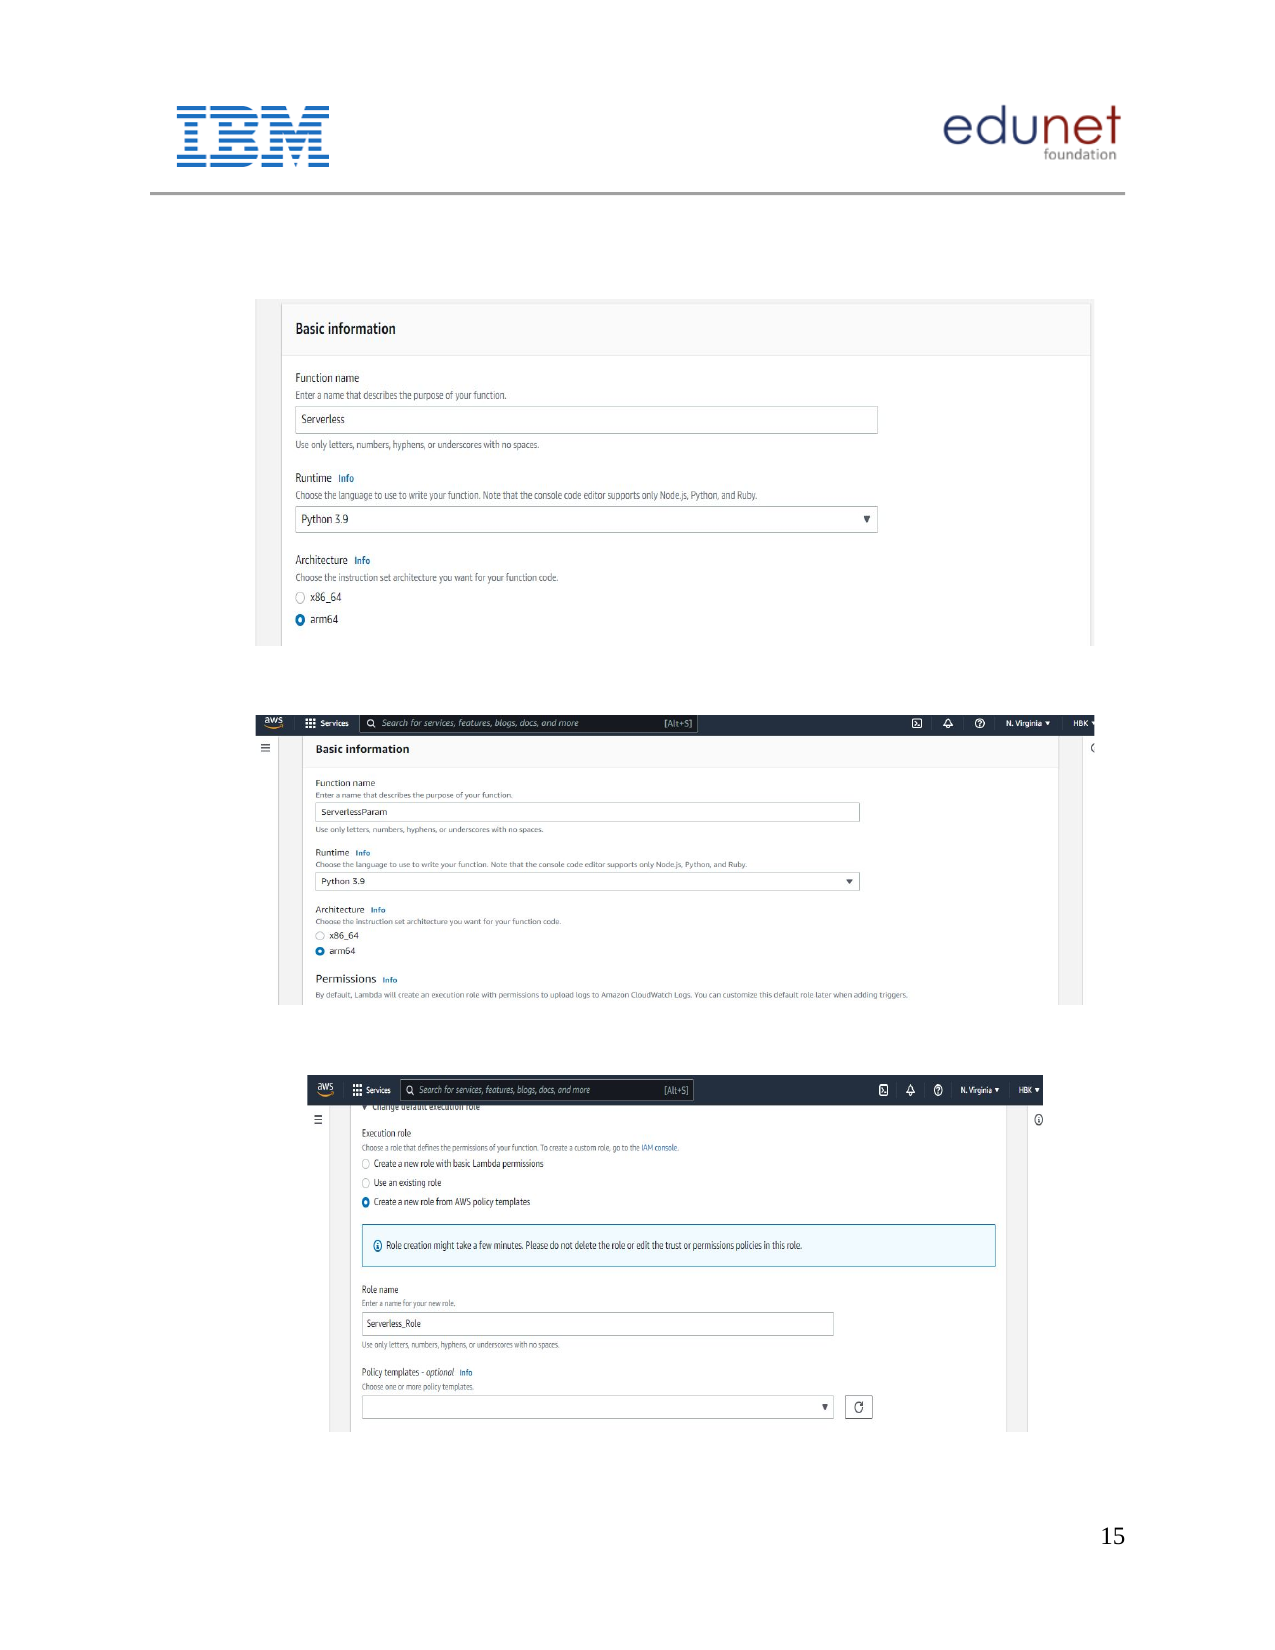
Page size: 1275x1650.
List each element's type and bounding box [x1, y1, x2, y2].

picture [255, 299, 1095, 646]
picture [307, 1075, 1043, 1432]
picture [255, 715, 1095, 1005]
picture [941, 95, 1125, 167]
picture [176, 106, 329, 167]
